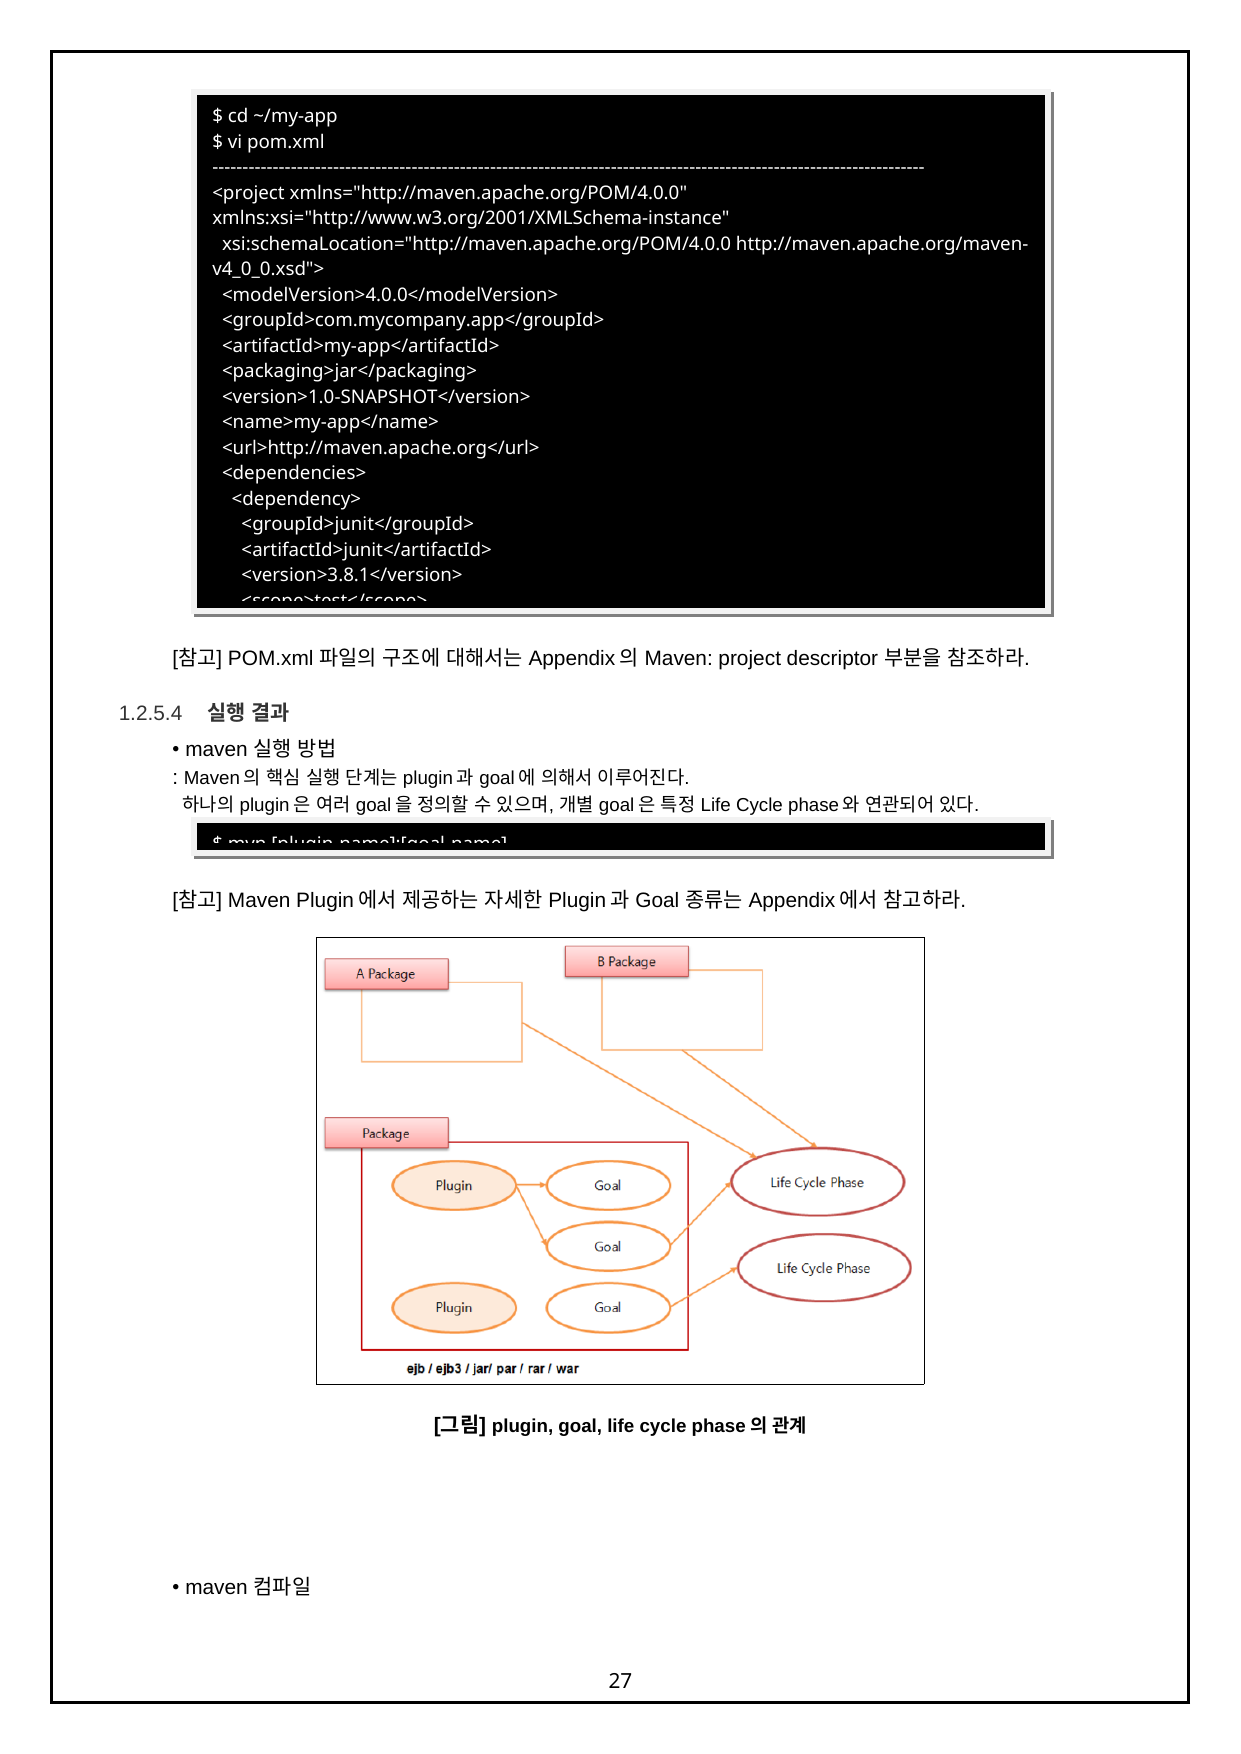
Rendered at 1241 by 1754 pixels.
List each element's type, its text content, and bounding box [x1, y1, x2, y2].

text [그림] plugin, goal, life cycle phase의 관계 [89, 1408, 1152, 1438]
text : Maven의 핵심 실행 단계는 plugin과 goal에 의해서 이루어진다. [89, 763, 1152, 790]
text maven 컴파일 [89, 1570, 1152, 1600]
text [참고] POM.xml 파일의 구조에 대해서는 Appendix의 Maven: project descriptor 부분을 참조하라. [89, 641, 1152, 671]
text [참고] Maven Plugin에서 제공하는 자세한 Plugin과 Goal 종류는 Appendix에서 참고하라. [89, 883, 1152, 913]
text maven 실행 방법 [89, 732, 1152, 763]
picture [317, 938, 924, 1384]
text 실행 결과 [118, 696, 1152, 726]
text 하나의 plugin은 여러 goal을 정의할 수 있으며, 개별 goal은 특정 Life Cycle phase와 연관되어 있다. [89, 790, 1152, 817]
